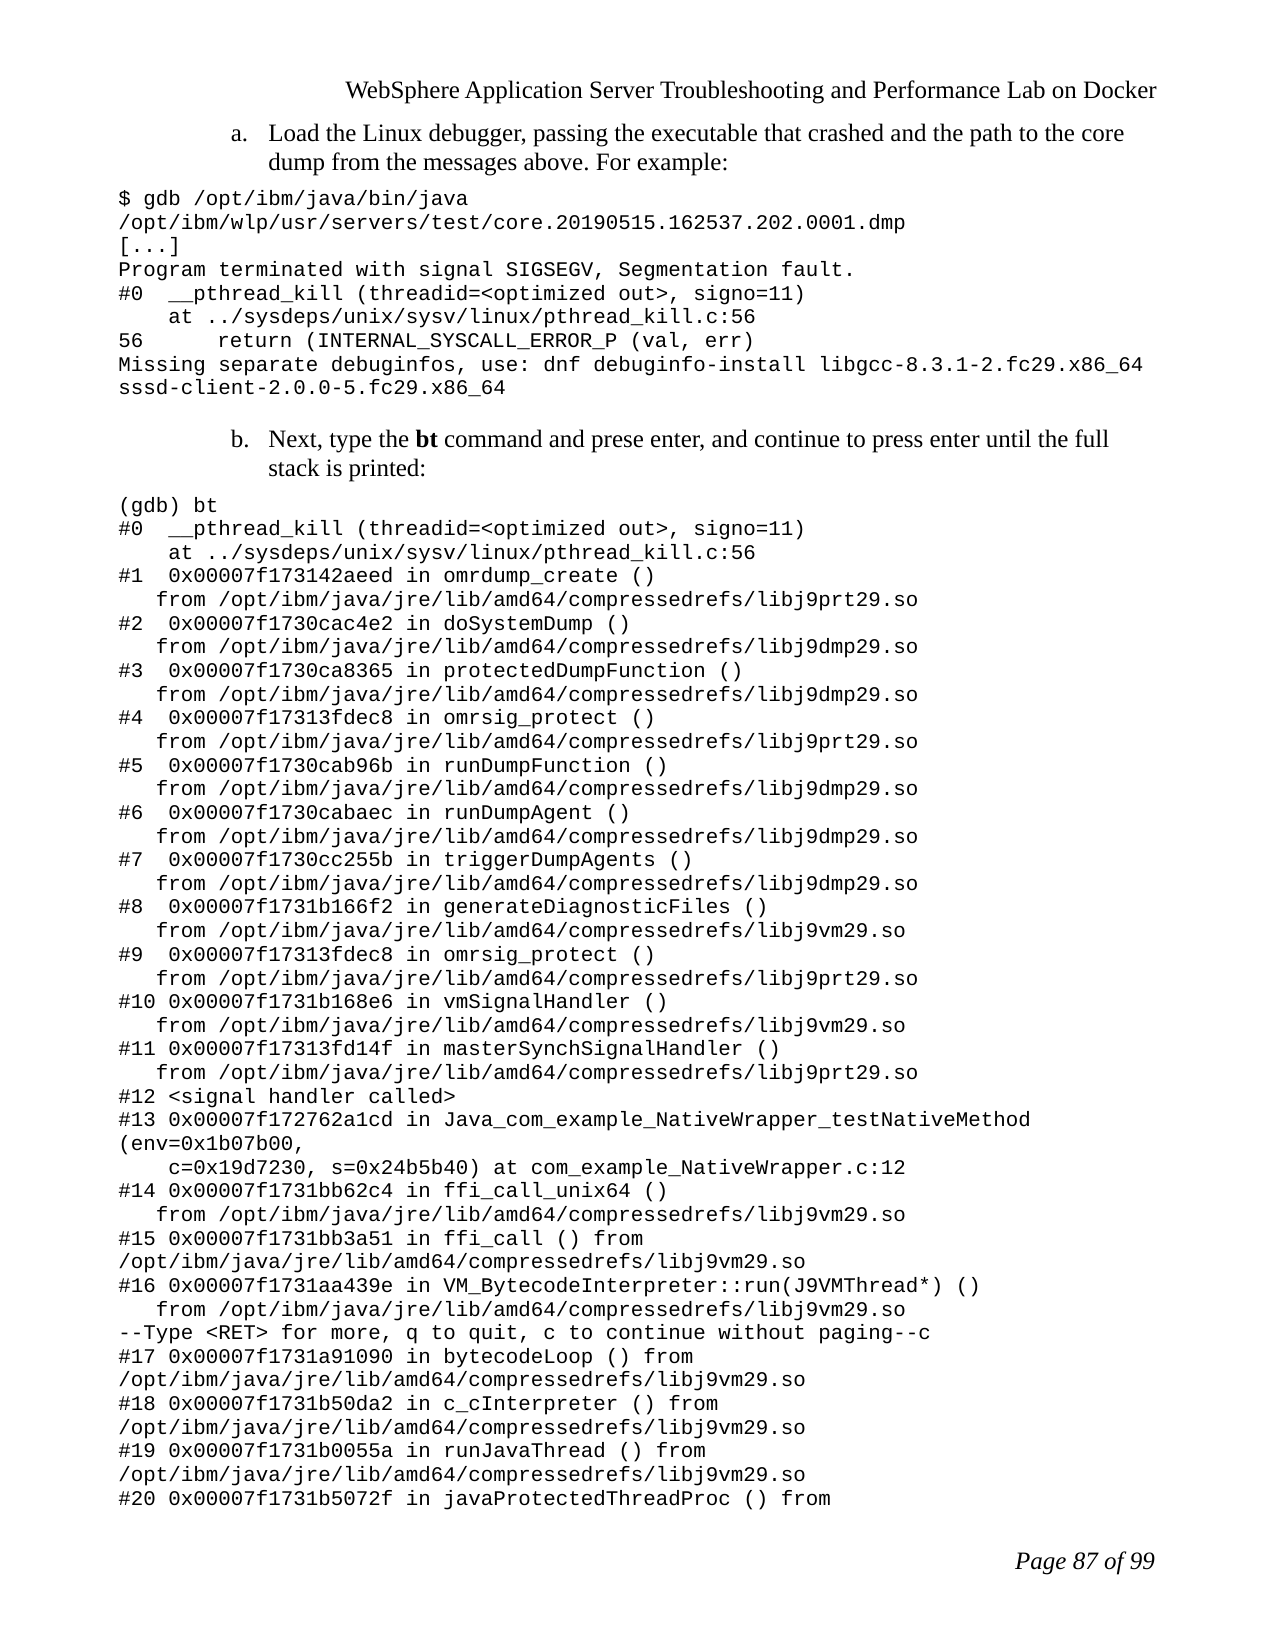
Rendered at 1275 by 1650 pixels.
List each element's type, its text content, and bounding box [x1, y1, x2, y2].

text #15 0x00007f1731bb3a51 in ffi_call () from /opt/ibm/java/jre/lib/amd64/compressedrefs/libj9vm29.so [118, 1228, 1157, 1275]
text #17 0x00007f1731a91090 in bytecodeLoop () from /opt/ibm/java/jre/lib/amd64/compressedrefs/libj9vm29.so [118, 1346, 1157, 1393]
text from /opt/ibm/java/jre/lib/amd64/compressedrefs/libj9prt29.so [118, 967, 1157, 991]
text #10 0x00007f1731b168e6 in vmSignalHandler () [118, 991, 1157, 1015]
text #7 0x00007f1730cc255b in triggerDumpAgents () [118, 849, 1157, 873]
text from /opt/ibm/java/jre/lib/amd64/compressedrefs/libj9dmp29.so [118, 636, 1157, 660]
text #6 0x00007f1730cabaec in runDumpAgent () [118, 802, 1157, 826]
list Load the Linux debugger, passing the executable that crashed and the path to the core dump from the messages above. For example: [231, 118, 1157, 176]
text #4 0x00007f17313fdec8 in omrsig_protect () [118, 707, 1157, 731]
text #0 __pthread_kill (threadid=<optimized out>, signo=11) [118, 518, 1157, 542]
text from /opt/ibm/java/jre/lib/amd64/compressedrefs/libj9dmp29.so [118, 826, 1157, 849]
text from /opt/ibm/java/jre/lib/amd64/compressedrefs/libj9dmp29.so [118, 873, 1157, 897]
text #3 0x00007f1730ca8365 in protectedDumpFunction () [118, 660, 1157, 684]
text 56 return (INTERNAL_SYSCALL_ERROR_P (val, err) [118, 330, 1157, 354]
text Missing separate debuginfos, use: dnf debuginfo-install libgcc-8.3.1-2.fc29.x86_64 sssd-client-2.0.0-5.fc29.x86_64 [118, 354, 1157, 424]
text --Type <RET> for more, q to quit, c to continue without paging--c [118, 1322, 1157, 1346]
text at ../sysdeps/unix/sysv/linux/pthread_kill.c:56 [118, 306, 1157, 330]
text from /opt/ibm/java/jre/lib/amd64/compressedrefs/libj9prt29.so [118, 589, 1157, 613]
text [...] [118, 235, 1157, 259]
text #14 0x00007f1731bb62c4 in ffi_call_unix64 () [118, 1180, 1157, 1204]
list Next, type the bt command and prese enter, and continue to press enter until the full stack is printed: [231, 424, 1157, 482]
text Program terminated with signal SIGSEGV, Segmentation fault. [118, 259, 1157, 283]
text $ gdb /opt/ibm/java/bin/java /opt/ibm/wlp/usr/servers/test/core.20190515.162537.202.0001.dmp [118, 188, 1157, 235]
text from /opt/ibm/java/jre/lib/amd64/compressedrefs/libj9vm29.so [118, 1298, 1157, 1322]
text #0 __pthread_kill (threadid=<optimized out>, signo=11) [118, 283, 1157, 306]
text #18 0x00007f1731b50da2 in c_cInterpreter () from /opt/ibm/java/jre/lib/amd64/compressedrefs/libj9vm29.so [118, 1393, 1157, 1440]
text from /opt/ibm/java/jre/lib/amd64/compressedrefs/libj9vm29.so [118, 1204, 1157, 1228]
text (gdb) bt [118, 494, 1157, 518]
text from /opt/ibm/java/jre/lib/amd64/compressedrefs/libj9vm29.so [118, 920, 1157, 944]
text #16 0x00007f1731aa439e in VM_BytecodeInterpreter::run(J9VMThread*) () [118, 1275, 1157, 1298]
text #13 0x00007f172762a1cd in Java_com_example_NativeWrapper_testNativeMethod (env=0x1b07b00, [118, 1109, 1157, 1157]
text #9 0x00007f17313fdec8 in omrsig_protect () [118, 944, 1157, 967]
text #11 0x00007f17313fd14f in masterSynchSignalHandler () [118, 1038, 1157, 1062]
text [118, 1488, 1157, 1511]
text from /opt/ibm/java/jre/lib/amd64/compressedrefs/libj9prt29.so [118, 731, 1157, 755]
text from /opt/ibm/java/jre/lib/amd64/compressedrefs/libj9vm29.so [118, 1015, 1157, 1038]
text c=0x19d7230, s=0x24b5b40) at com_example_NativeWrapper.c:12 [118, 1157, 1157, 1180]
text #5 0x00007f1730cab96b in runDumpFunction () [118, 755, 1157, 778]
text #2 0x00007f1730cac4e2 in doSystemDump () [118, 613, 1157, 636]
text #12 <signal handler called> [118, 1086, 1157, 1109]
text #19 0x00007f1731b0055a in runJavaThread () from /opt/ibm/java/jre/lib/amd64/compressedrefs/libj9vm29.so [118, 1440, 1157, 1488]
text from /opt/ibm/java/jre/lib/amd64/compressedrefs/libj9dmp29.so [118, 778, 1157, 802]
text #8 0x00007f1731b166f2 in generateDiagnosticFiles () [118, 897, 1157, 920]
text at ../sysdeps/unix/sysv/linux/pthread_kill.c:56 [118, 542, 1157, 566]
text from /opt/ibm/java/jre/lib/amd64/compressedrefs/libj9prt29.so [118, 1062, 1157, 1086]
text #1 0x00007f173142aeed in omrdump_create () [118, 566, 1157, 589]
text from /opt/ibm/java/jre/lib/amd64/compressedrefs/libj9dmp29.so [118, 684, 1157, 707]
